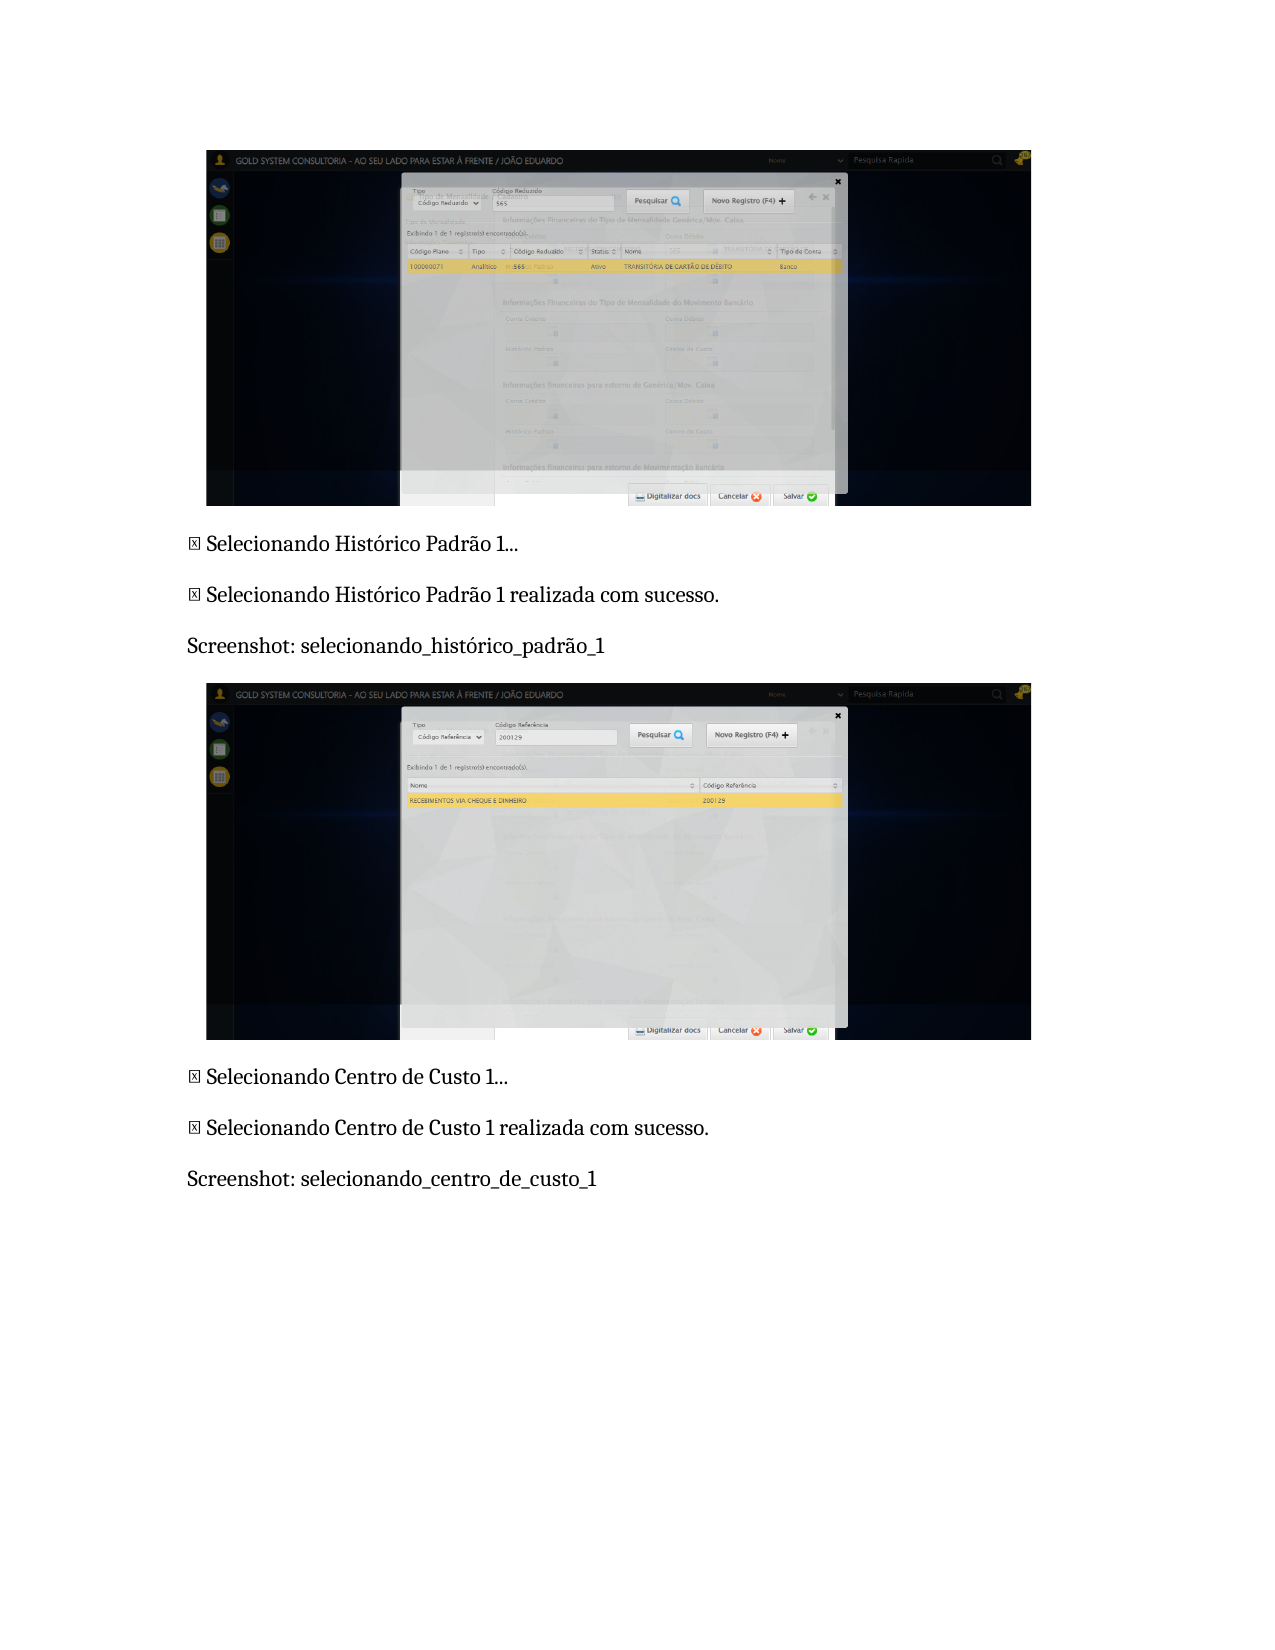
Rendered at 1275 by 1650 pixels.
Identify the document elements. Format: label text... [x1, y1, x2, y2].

text 🔄 Selecionando Centro de Custo 1... [187, 1064, 1087, 1090]
text 🔄 Selecionando Histórico Padrão 1... [187, 530, 1087, 557]
text Screenshot: selecionando_histórico_padrão_1 [187, 632, 1087, 659]
text Screenshot: selecionando_centro_de_custo_1 [187, 1166, 1087, 1192]
text ✅ Selecionando Histórico Padrão 1 realizada com sucesso. [187, 581, 1087, 608]
text ✅ Selecionando Centro de Custo 1 realizada com sucesso. [187, 1115, 1087, 1141]
picture [206, 683, 1032, 1040]
picture [206, 150, 1032, 506]
